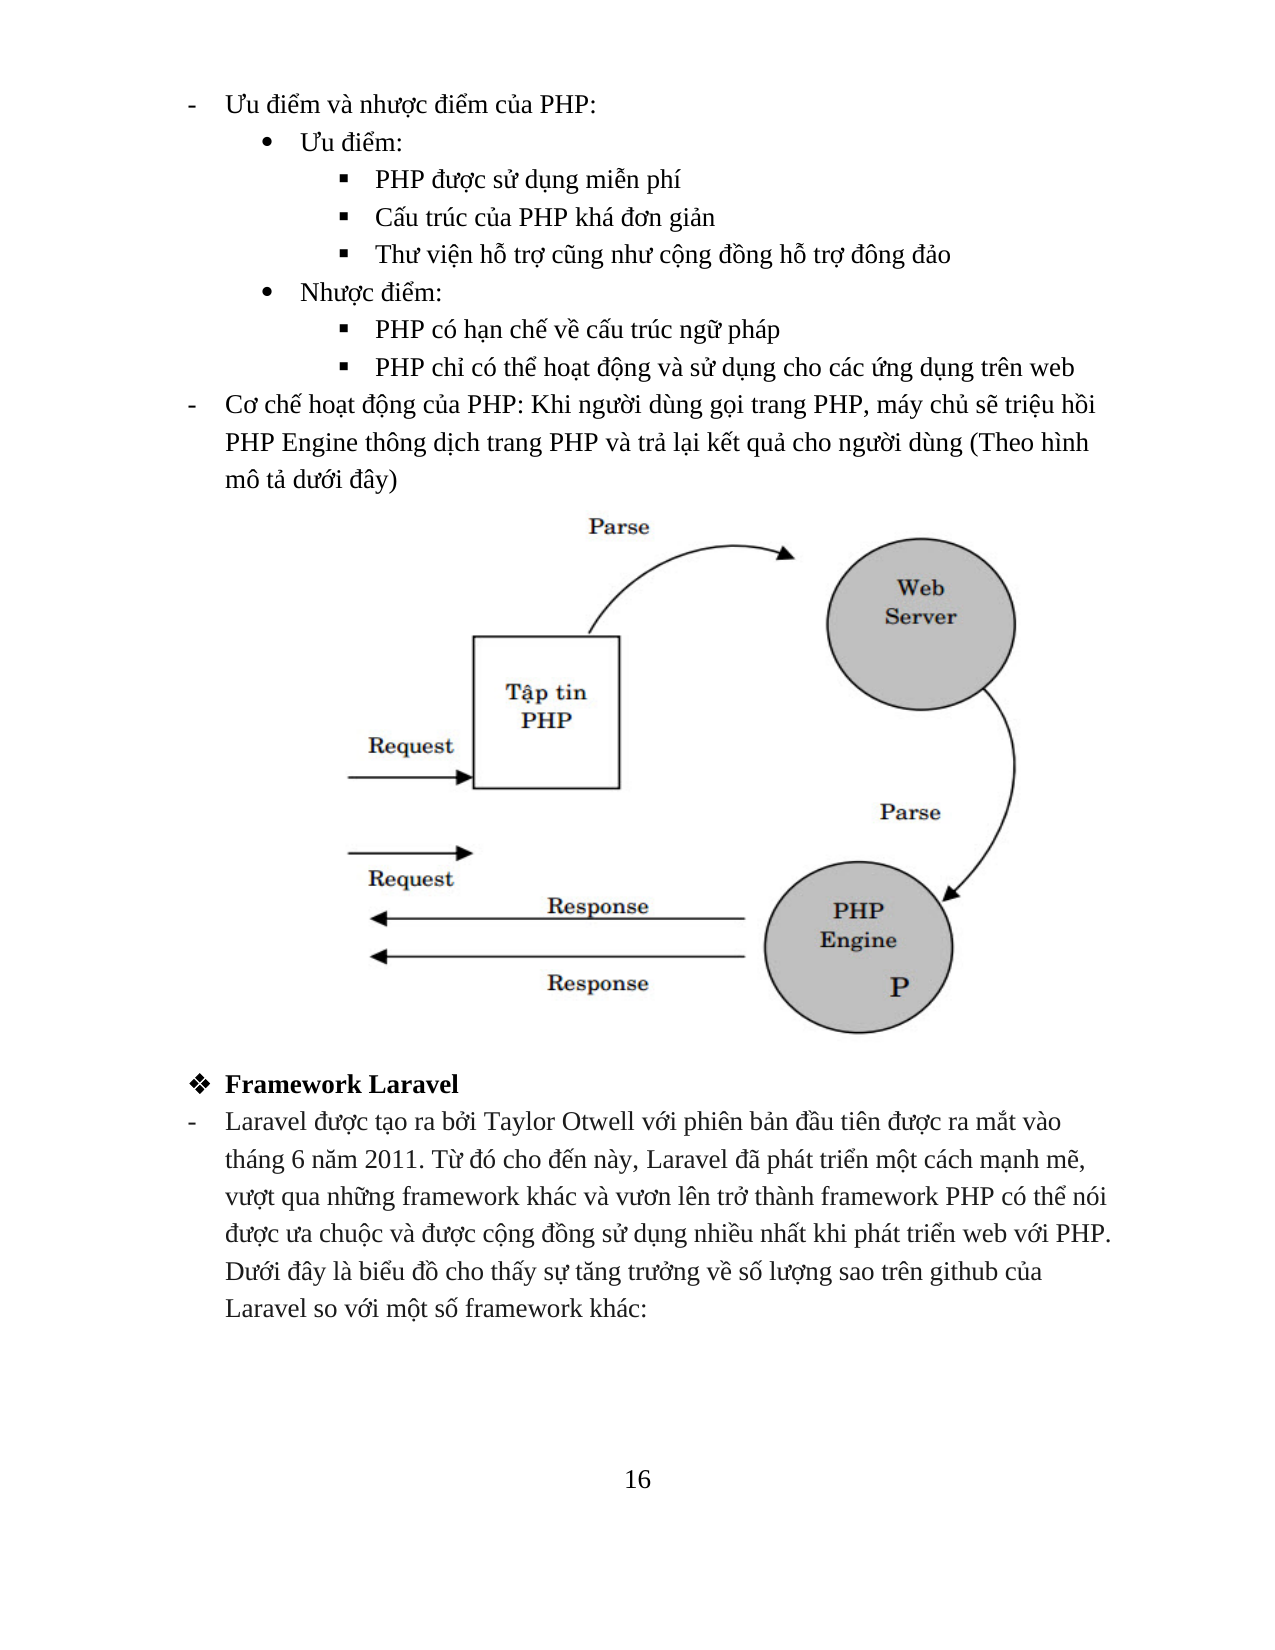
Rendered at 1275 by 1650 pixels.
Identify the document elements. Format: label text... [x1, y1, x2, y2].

list PHP có hạn chế về cấu trúc ngữ pháp [337, 313, 1125, 345]
list Nhược điểm: [262, 276, 1125, 307]
list Laravel được tạo ra bởi Taylor Otwell với phiên bản đầu tiên được ra mắt vào tháng 6 năm 2011. Từ đó cho đến này, Laravel đã phát triển một cách mạnh mẽ, vượt qua những framework khác và vươn lên trở thành framework PHP có thể nói được ưa chuộc và được cộng đồng sử dụng nhiều nhất khi phát triển web với PHP. Dưới đây là biểu đồ cho thấy sự tăng trưởng về số lượng sao trên github của Laravel so với một số framework khác: [187, 1105, 1125, 1323]
list Ưu điểm: [262, 126, 1125, 157]
list Ưu điểm và nhược điểm của PHP: [187, 89, 1125, 120]
list PHP chỉ có thể hoạt động và sử dụng cho các ứng dụng trên web [337, 351, 1125, 382]
picture [323, 500, 1102, 1062]
list PHP được sử dụng miễn phí [337, 163, 1125, 195]
list Cấu trúc của PHP khá đơn giản [337, 201, 1125, 232]
list Thư viện hỗ trợ cũng như cộng đồng hỗ trợ đông đảo [337, 238, 1125, 270]
list Cơ chế hoạt động của PHP: Khi người dùng gọi trang PHP, máy chủ sẽ triệu hồi PHP Engine thông dịch trang PHP và trả lại kết quả cho người dùng (Theo hình mô tả dưới đây) [187, 388, 1125, 494]
list Framework Laravel [187, 1068, 1125, 1099]
